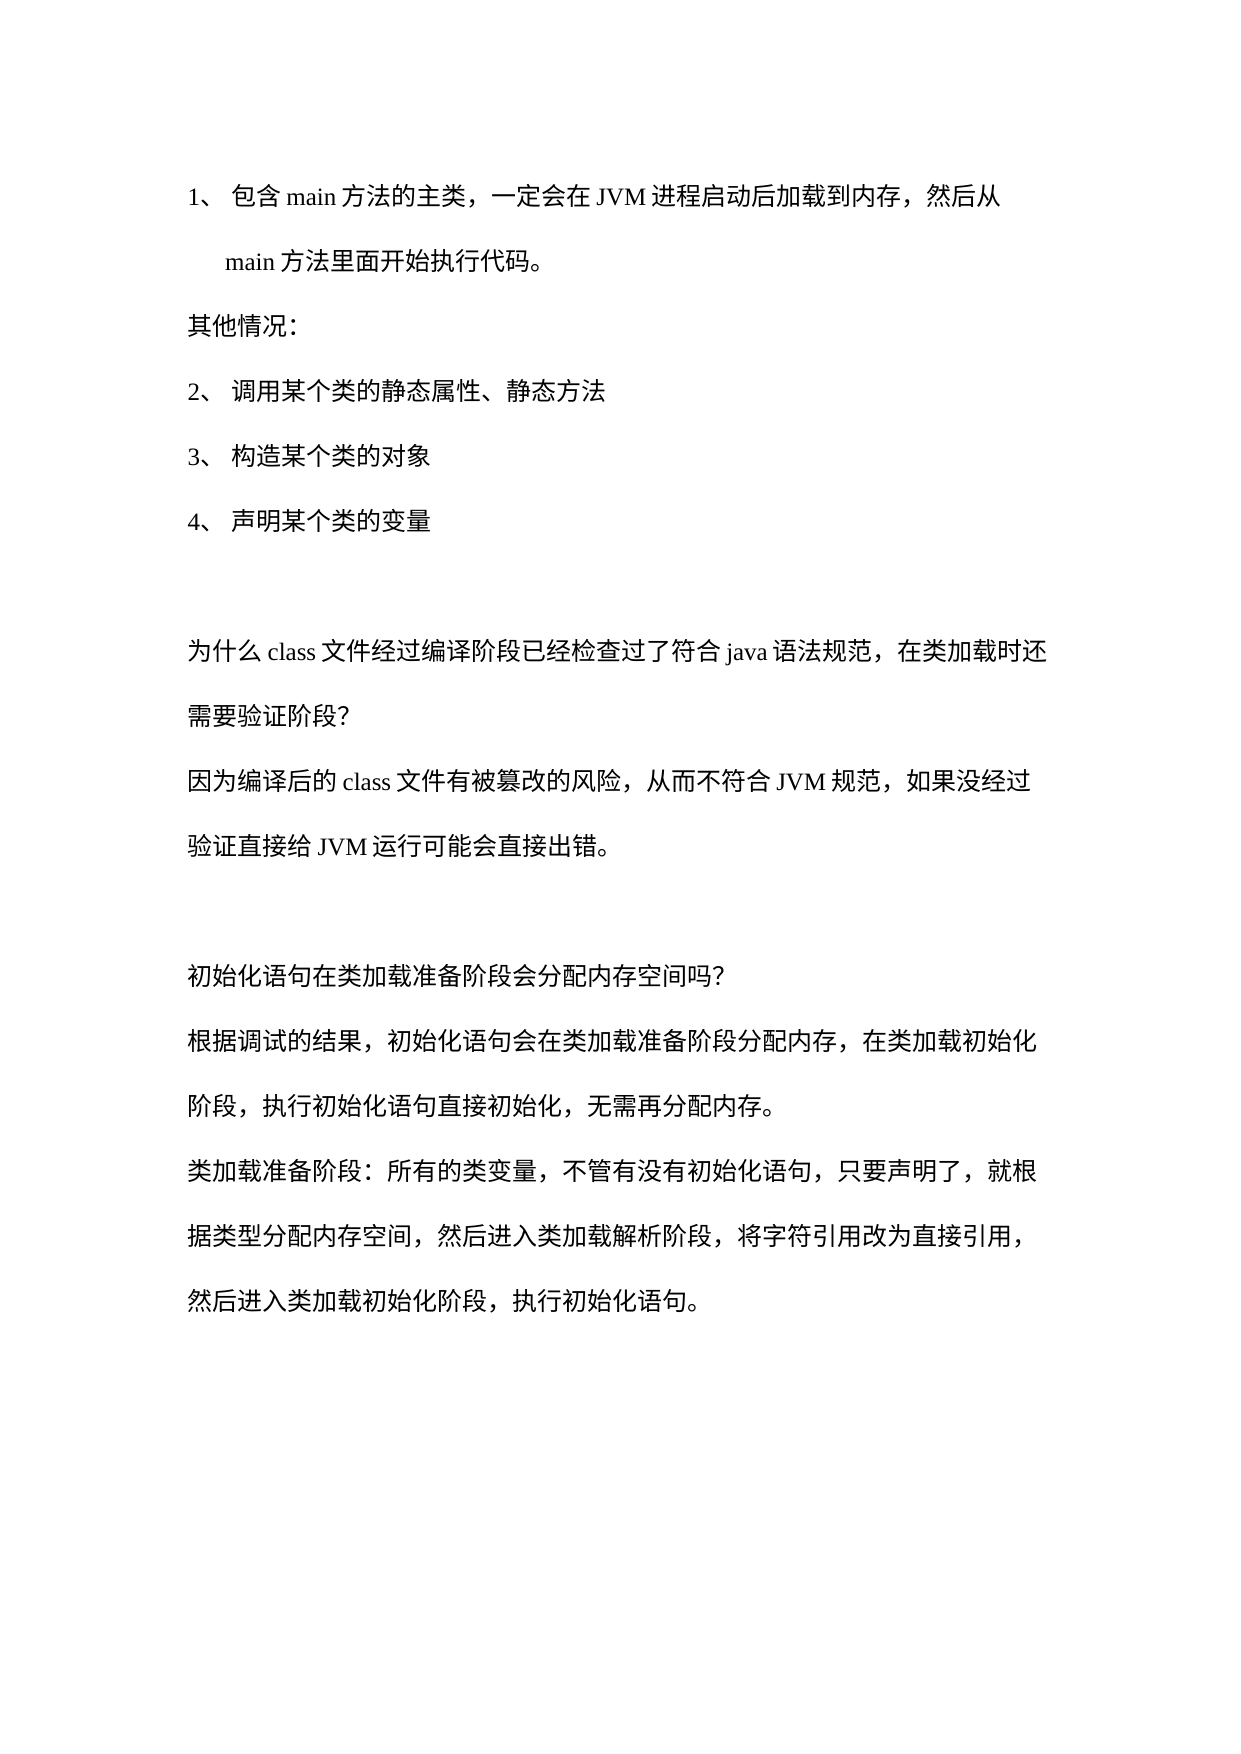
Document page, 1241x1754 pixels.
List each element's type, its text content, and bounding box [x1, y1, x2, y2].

list 调用某个类的静态属性、静态方法 [187, 357, 1053, 422]
text 根据调试的结果，初始化语句会在类加载准备阶段分配内存，在类加载初始化阶段，执行初始化语句直接初始化，无需再分配内存。 [187, 1007, 1053, 1137]
text 为什么class文件经过编译阶段已经检查过了符合java语法规范，在类加载时还需要验证阶段？ [187, 617, 1053, 747]
text 其他情况： [187, 292, 1053, 357]
text 初始化语句在类加载准备阶段会分配内存空间吗？ [187, 942, 1053, 1007]
text 因为编译后的class文件有被篡改的风险，从而不符合JVM规范，如果没经过验证直接给JVM运行可能会直接出错。 [187, 747, 1053, 877]
list 包含main方法的主类，一定会在JVM进程启动后加载到内存，然后从main方法里面开始执行代码。 [187, 162, 1053, 292]
list 声明某个类的变量 [187, 487, 1053, 552]
text 类加载准备阶段：所有的类变量，不管有没有初始化语句，只要声明了，就根据类型分配内存空间，然后进入类加载解析阶段，将字符引用改为直接引用，然后进入类加载初始化阶段，执行初始化语句。 [187, 1137, 1053, 1332]
list 构造某个类的对象 [187, 422, 1053, 487]
